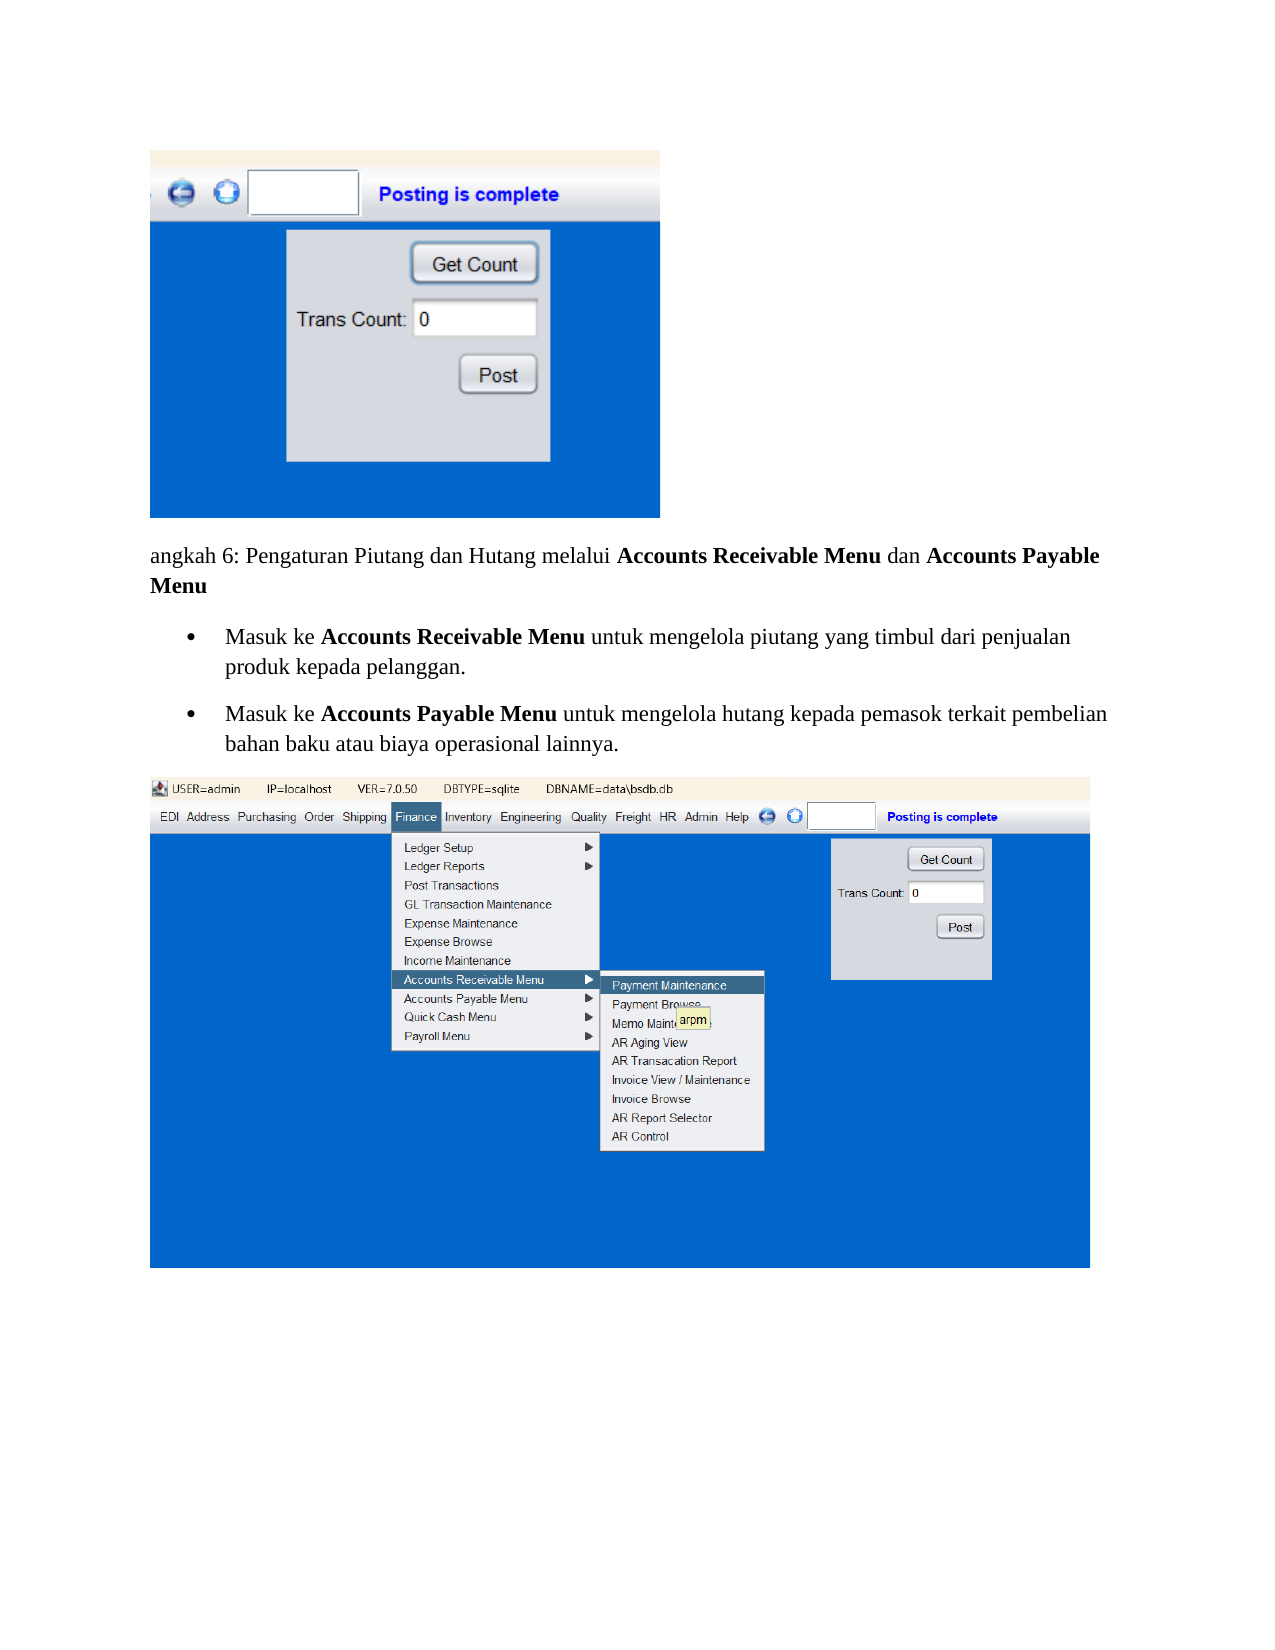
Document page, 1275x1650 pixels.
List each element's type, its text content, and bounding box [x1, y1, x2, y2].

list Masuk ke Accounts Receivable Menu untuk mengelola piutang yang timbul dari penjualan produk kepada pelanggan. [187, 623, 1125, 680]
text angkah 6: Pengaturan Piutang dan Hutang melalui Accounts Receivable Menu dan Accounts Payable Menu [150, 542, 1125, 598]
list Masuk ke Accounts Payable Menu untuk mengelola hutang kepada pemasok terkait pembelian bahan baku atau biaya operasional lainnya. [187, 700, 1125, 757]
picture [150, 777, 1091, 1268]
picture [150, 150, 661, 518]
